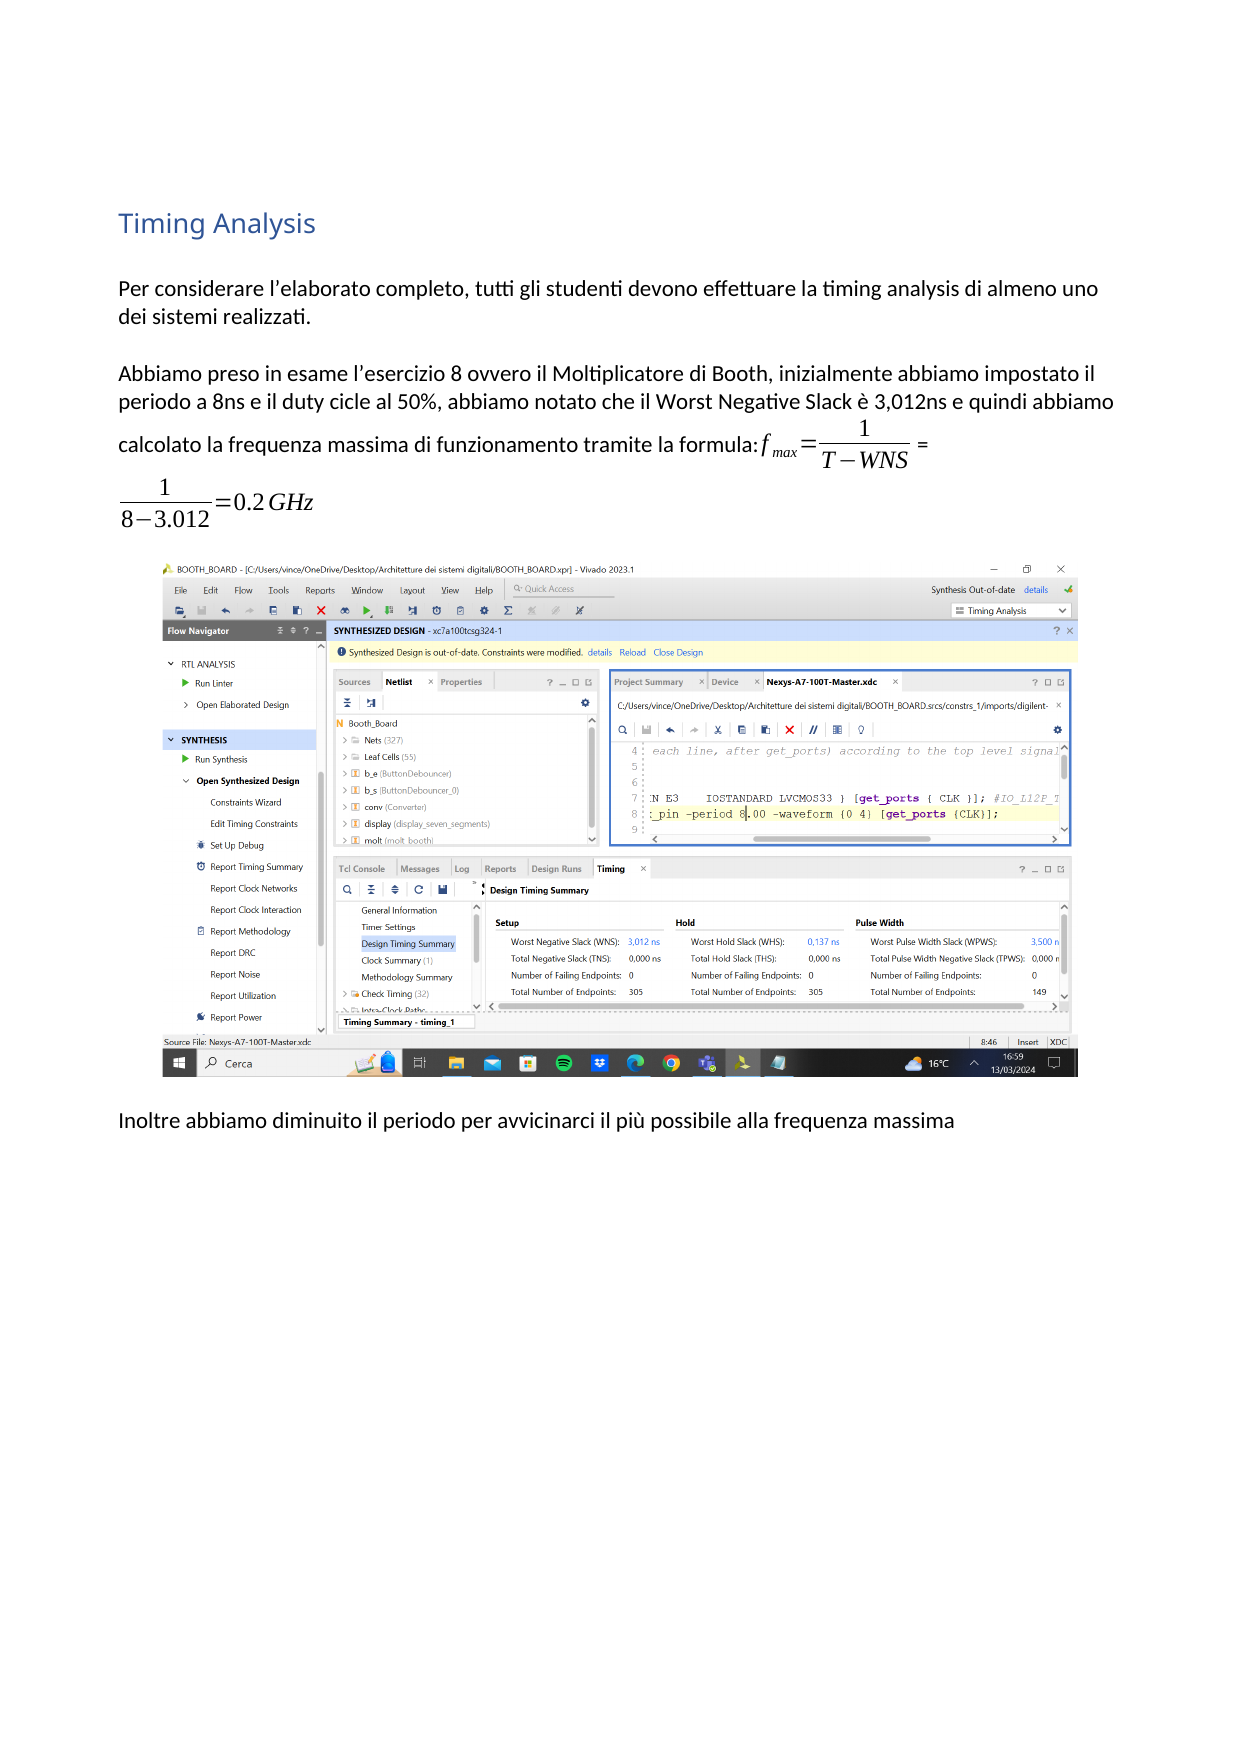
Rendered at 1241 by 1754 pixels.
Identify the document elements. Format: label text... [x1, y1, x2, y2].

subtitle Timing Analysis [118, 205, 1122, 242]
picture [162, 562, 1078, 1077]
text Abbiamo preso in esame l’esercizio 8 ovvero il Moltiplicatore di Booth, inizialmente abbiamo impostato il periodo a 8ns e il duty cicle al 50%, abbiamo notato che il Worst Negative Slack è 3,012ns e quindi abbiamo calcolato la frequenza massima di funzionamento tramite la formula: = [118, 359, 1122, 533]
text Per considerare l’elaborato completo, tutti gli studenti devono effettuare la timing analysis di almeno uno dei sistemi realizzati. [118, 274, 1122, 330]
text Inoltre abbiamo diminuito il periodo per avvicinarci il più possibile alla frequenza massima [118, 1106, 1122, 1134]
